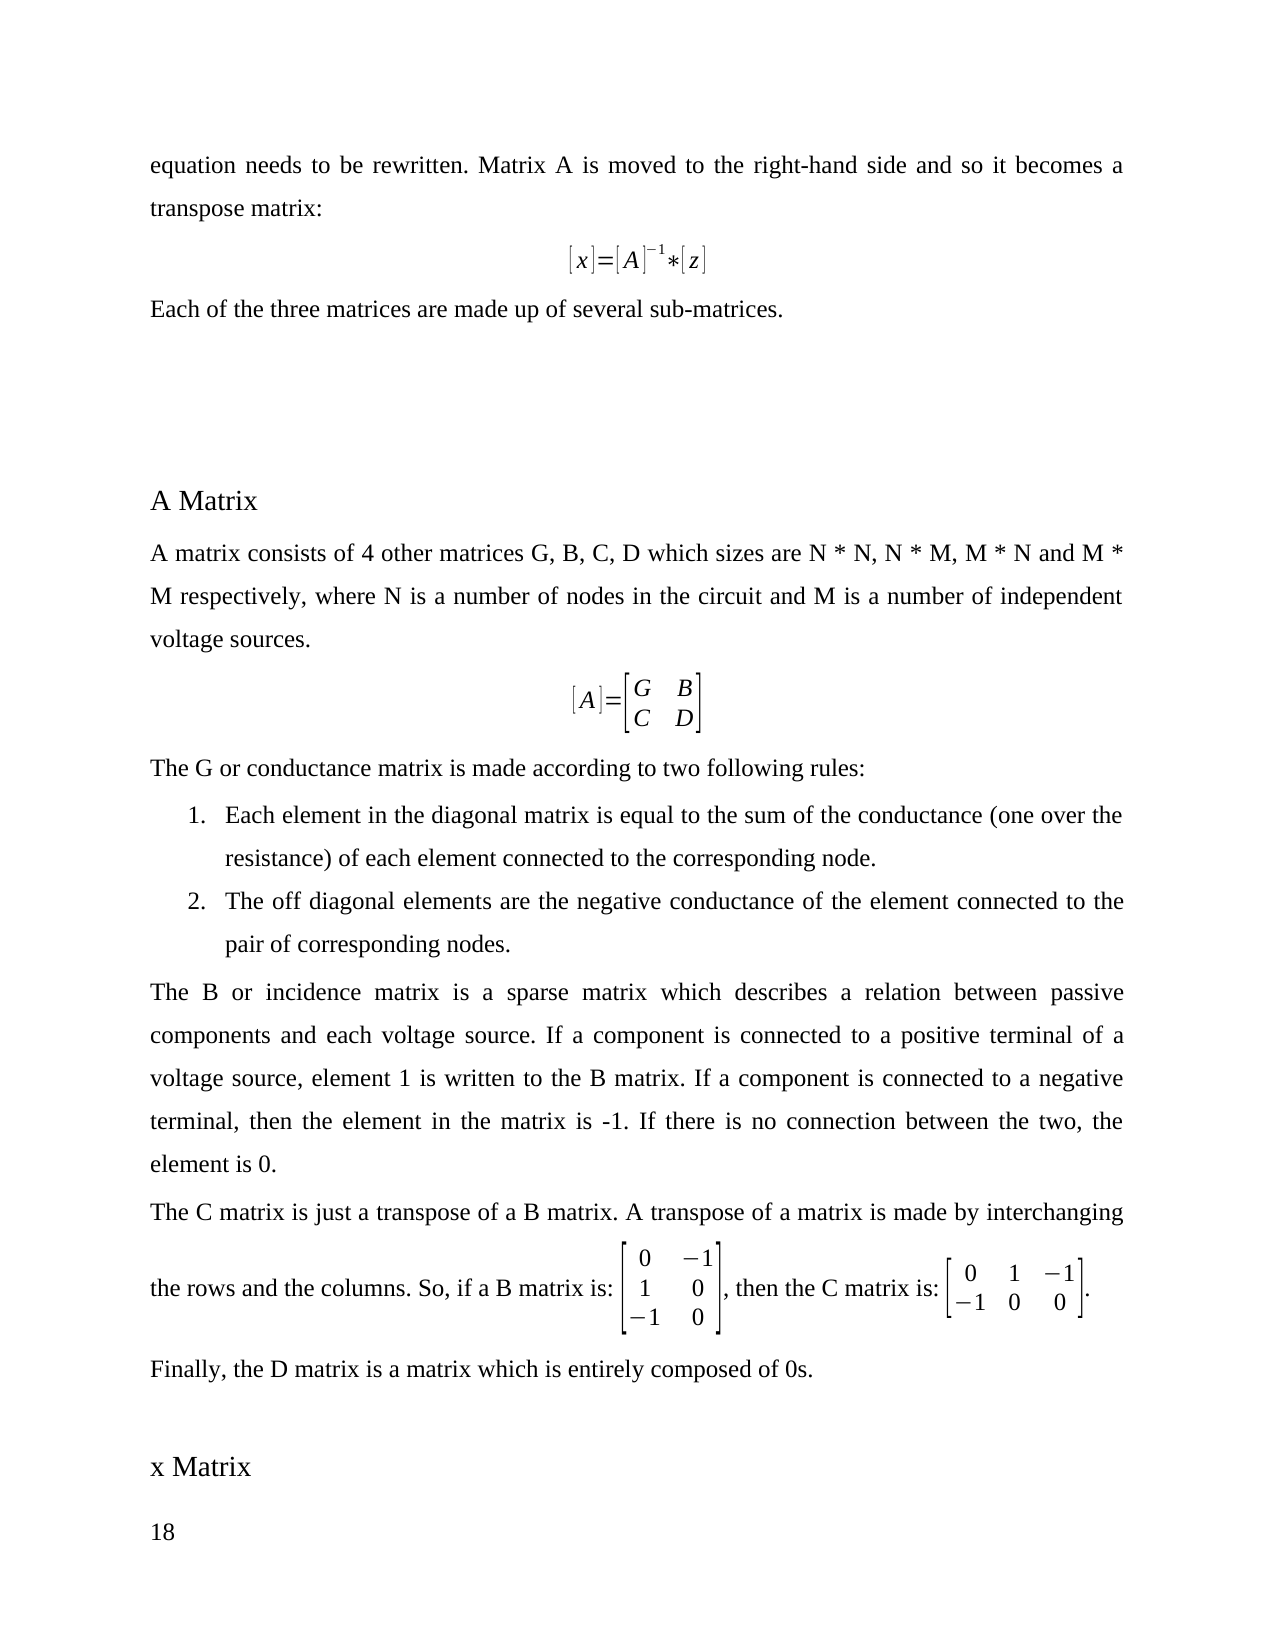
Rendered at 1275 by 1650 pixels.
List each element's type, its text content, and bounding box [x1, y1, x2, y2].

list Each element in the diagonal matrix is equal to the sum of the conductance (one over the resistance) of each element connected to the corresponding node. [187, 800, 1125, 872]
text The C matrix is just a transpose of a B matrix. A transpose of a matrix is made by interchanging the rows and the columns. So, if a B matrix is: , then the C matrix is: . [150, 1197, 1125, 1336]
text Each of the three matrices are made up of several sub-matrices. [150, 294, 1125, 323]
text The G or conductance matrix is made according to two following rules: [150, 753, 1125, 782]
text Finally, the D matrix is a matrix which is entirely composed of 0s. [150, 1354, 1125, 1383]
list The off diagonal elements are the negative conductance of the element connected to the pair of corresponding nodes. [187, 886, 1125, 958]
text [150, 150, 1125, 222]
text A matrix consists of 4 other matrices G, B, C, D which sizes are N * N, N * M, M * N and M * M respectively, where N is a number of nodes in the circuit and M is a number of independent voltage sources. [150, 538, 1125, 653]
subtitle x Matrix [150, 1449, 1125, 1482]
subtitle A Matrix [150, 483, 1125, 517]
text The B or incidence matrix is a sparse matrix which describes a relation between passive components and each voltage source. If a component is connected to a positive terminal of a voltage source, element 1 is written to the B matrix. If a component is connected to a negative terminal, then the element in the matrix is -1. If there is no connection between the two, the element is 0. [150, 977, 1125, 1178]
